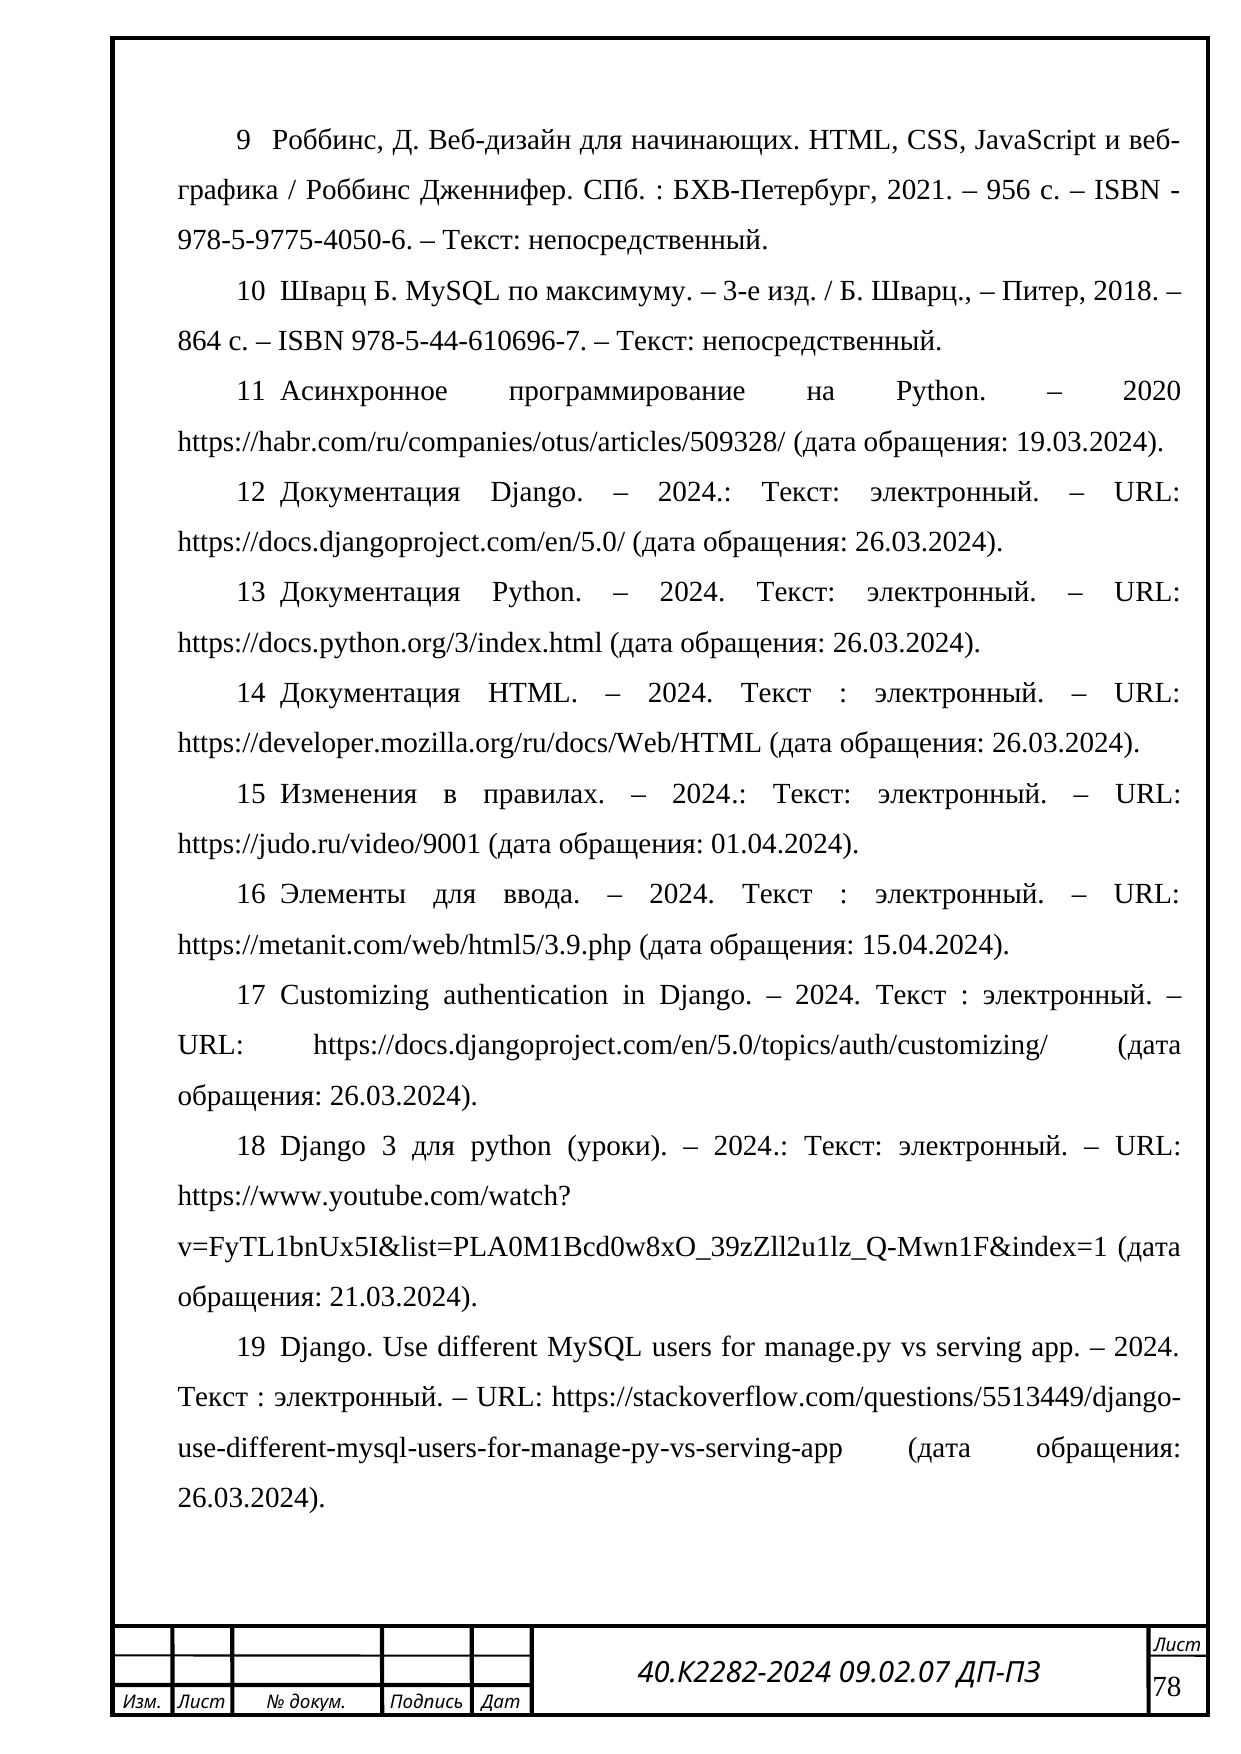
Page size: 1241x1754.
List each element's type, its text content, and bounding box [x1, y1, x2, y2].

list Django 3 для python (уроки). – 2024.: Текст: электронный. – URL: https://www.youtube.com/watch?v=FyTL1bnUx5I&list=PLA0M1Bcd0w8xO_39zZll2u1lz_Q-Mwn1F&index=1 (дата обращения: 21.03.2024). [177, 1128, 1181, 1312]
list Customizing authentication in Django. – 2024. Текст : электронный. – URL: https://docs.djangoproject.com/en/5.0/topics/auth/customizing/ (дата обращения: 26.03.2024). [177, 977, 1181, 1111]
list Документация HTML. – 2024. Текст : электронный. – URL: https://developer.mozilla.org/ru/docs/Web/HTML (дата обращения: 26.03.2024). [177, 675, 1181, 759]
list Шварц Б. MySQL по максимуму. – 3-е изд. / Б. Шварц., – Питер, 2018. – 864 с. – ISBN 978-5-44-610696-7. – Текст: непосредственный. [177, 273, 1181, 357]
list Элементы для ввода. – 2024. Текст : электронный. – URL: https://metanit.com/web/html5/3.9.php (дата обращения: 15.04.2024). [177, 876, 1181, 960]
list Документация Python. – 2024. Текст: электронный. – URL: https://docs.python.org/3/index.html (дата обращения: 26.03.2024). [177, 574, 1181, 658]
list Документация Django. – 2024.: Текст: электронный. – URL: https://docs.djangoproject.com/en/5.0/ (дата обращения: 26.03.2024). [177, 474, 1181, 558]
list Роббинс, Д. Веб-дизайн для начинающих. HTML, CSS, JavaScript и веб-графика / Роббинс Дженнифер. СПб. : БХВ-Петербург, 2021. – 956 с. – ISBN - 978-5-9775-4050-6. – Текст: непосредственный. [177, 122, 1181, 256]
list Изменения в правилах. – 2024.: Текст: электронный. – URL: https://judo.ru/video/9001 (дата обращения: 01.04.2024). [177, 776, 1181, 860]
list Django. Use different MySQL users for manage.py vs serving app. – 2024. Текст : электронный. – URL: https://stackoverflow.com/questions/5513449/django-use-different-mysql-users-for-manage-py-vs-serving-app (дата обращения: 26.03.2024). [177, 1329, 1181, 1514]
list Асинхронное программирование на Python. – 2020 https://habr.com/ru/companies/otus/articles/509328/ (дата обращения: 19.03.2024). [177, 373, 1181, 457]
